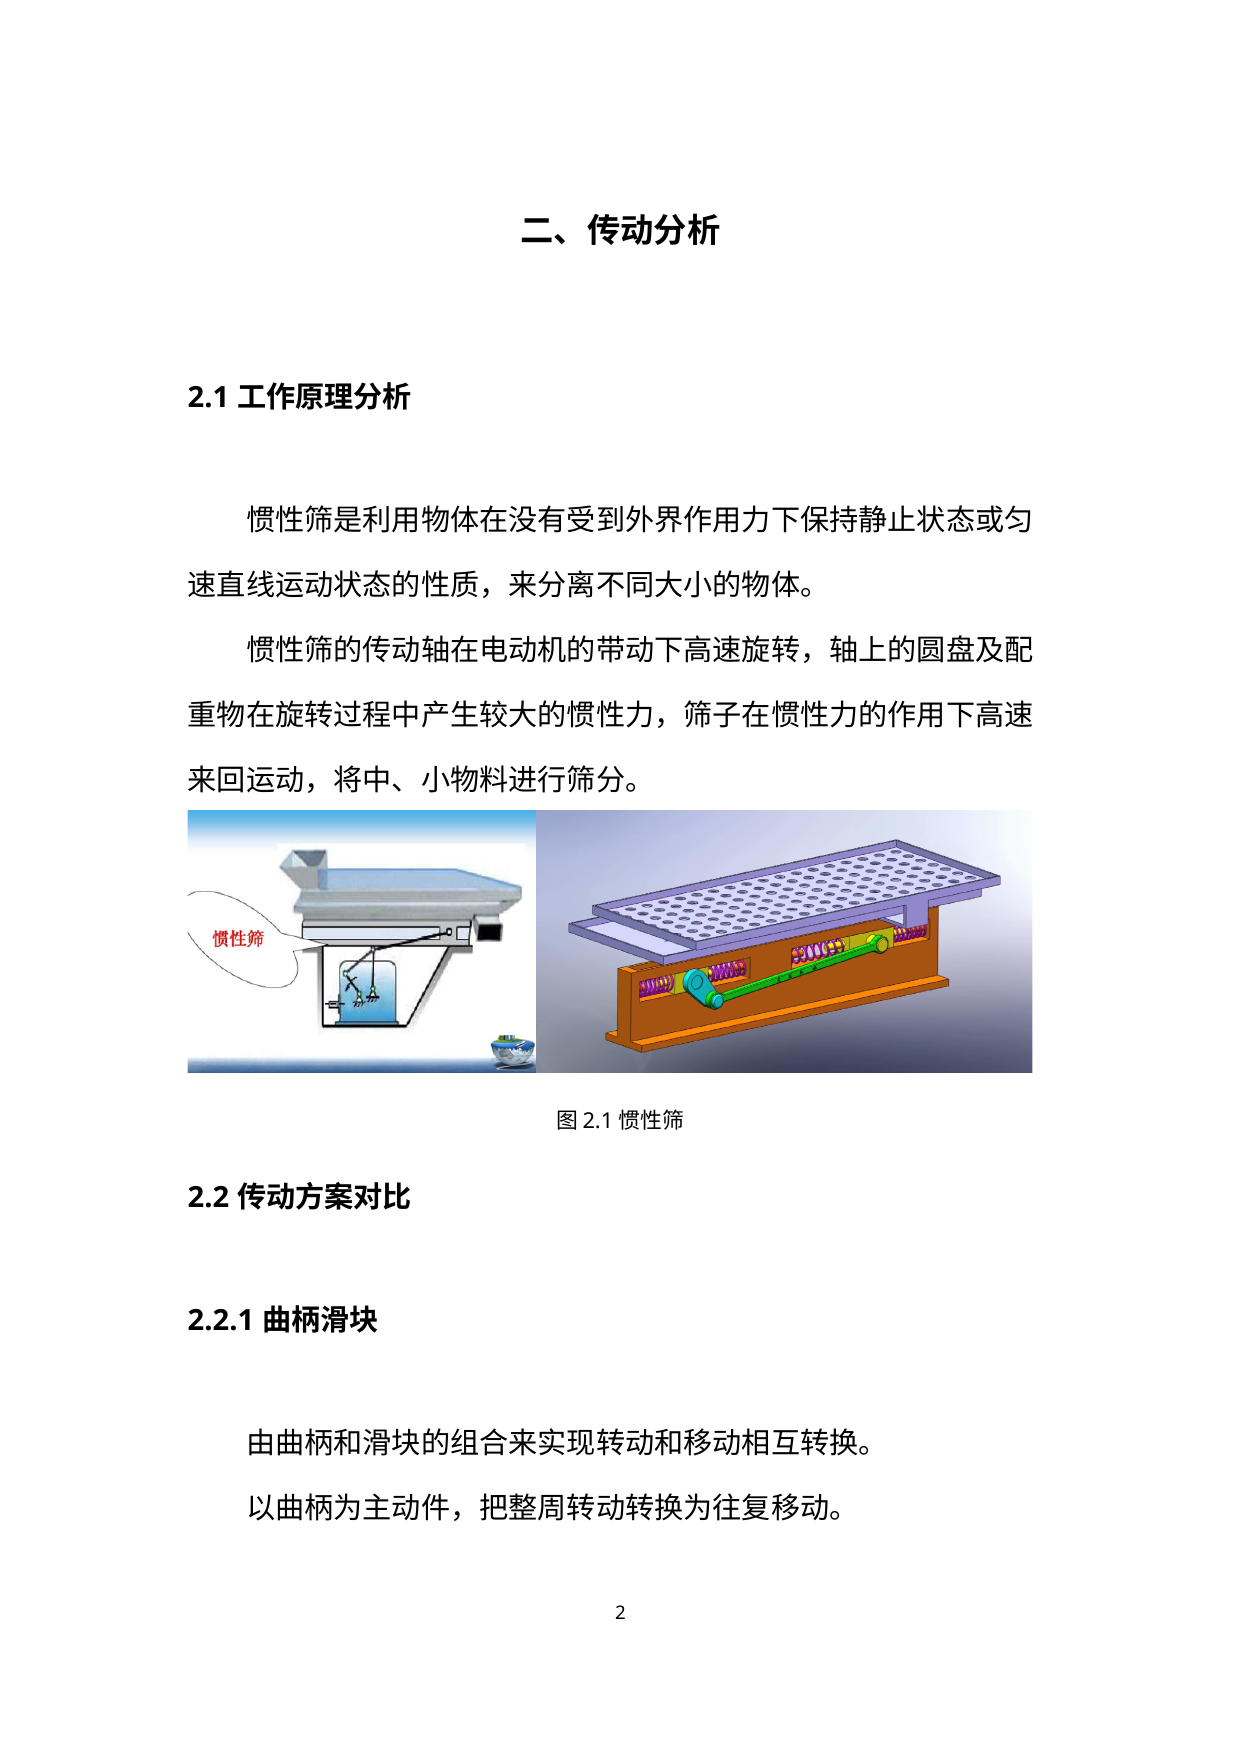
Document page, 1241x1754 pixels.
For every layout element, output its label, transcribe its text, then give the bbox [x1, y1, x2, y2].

text 以曲柄为主动件，把整周转动转换为往复移动。 [187, 1474, 1053, 1539]
picture [187, 810, 1033, 1073]
text 惯性筛是利用物体在没有受到外界作用力下保持静止状态或匀速直线运动状态的性质，来分离不同大小的物体。 [187, 486, 1053, 616]
subtitle 2.1 工作原理分析 [187, 362, 1053, 427]
subtitle 2.2 传动方案对比 [187, 1163, 1053, 1228]
text 由曲柄和滑块的组合来实现转动和移动相互转换。 [187, 1409, 1053, 1474]
text 图2.1 惯性筛 [187, 1103, 1053, 1136]
text 惯性筛的传动轴在电动机的带动下高速旋转，轴上的圆盘及配重物在旋转过程中产生较大的惯性力，筛子在惯性力的作用下高速来回运动，将中、小物料进行筛分。 [187, 616, 1053, 811]
subtitle 二、传动分析 [187, 195, 1053, 260]
subtitle 2.2.1 曲柄滑块 [187, 1286, 1053, 1351]
